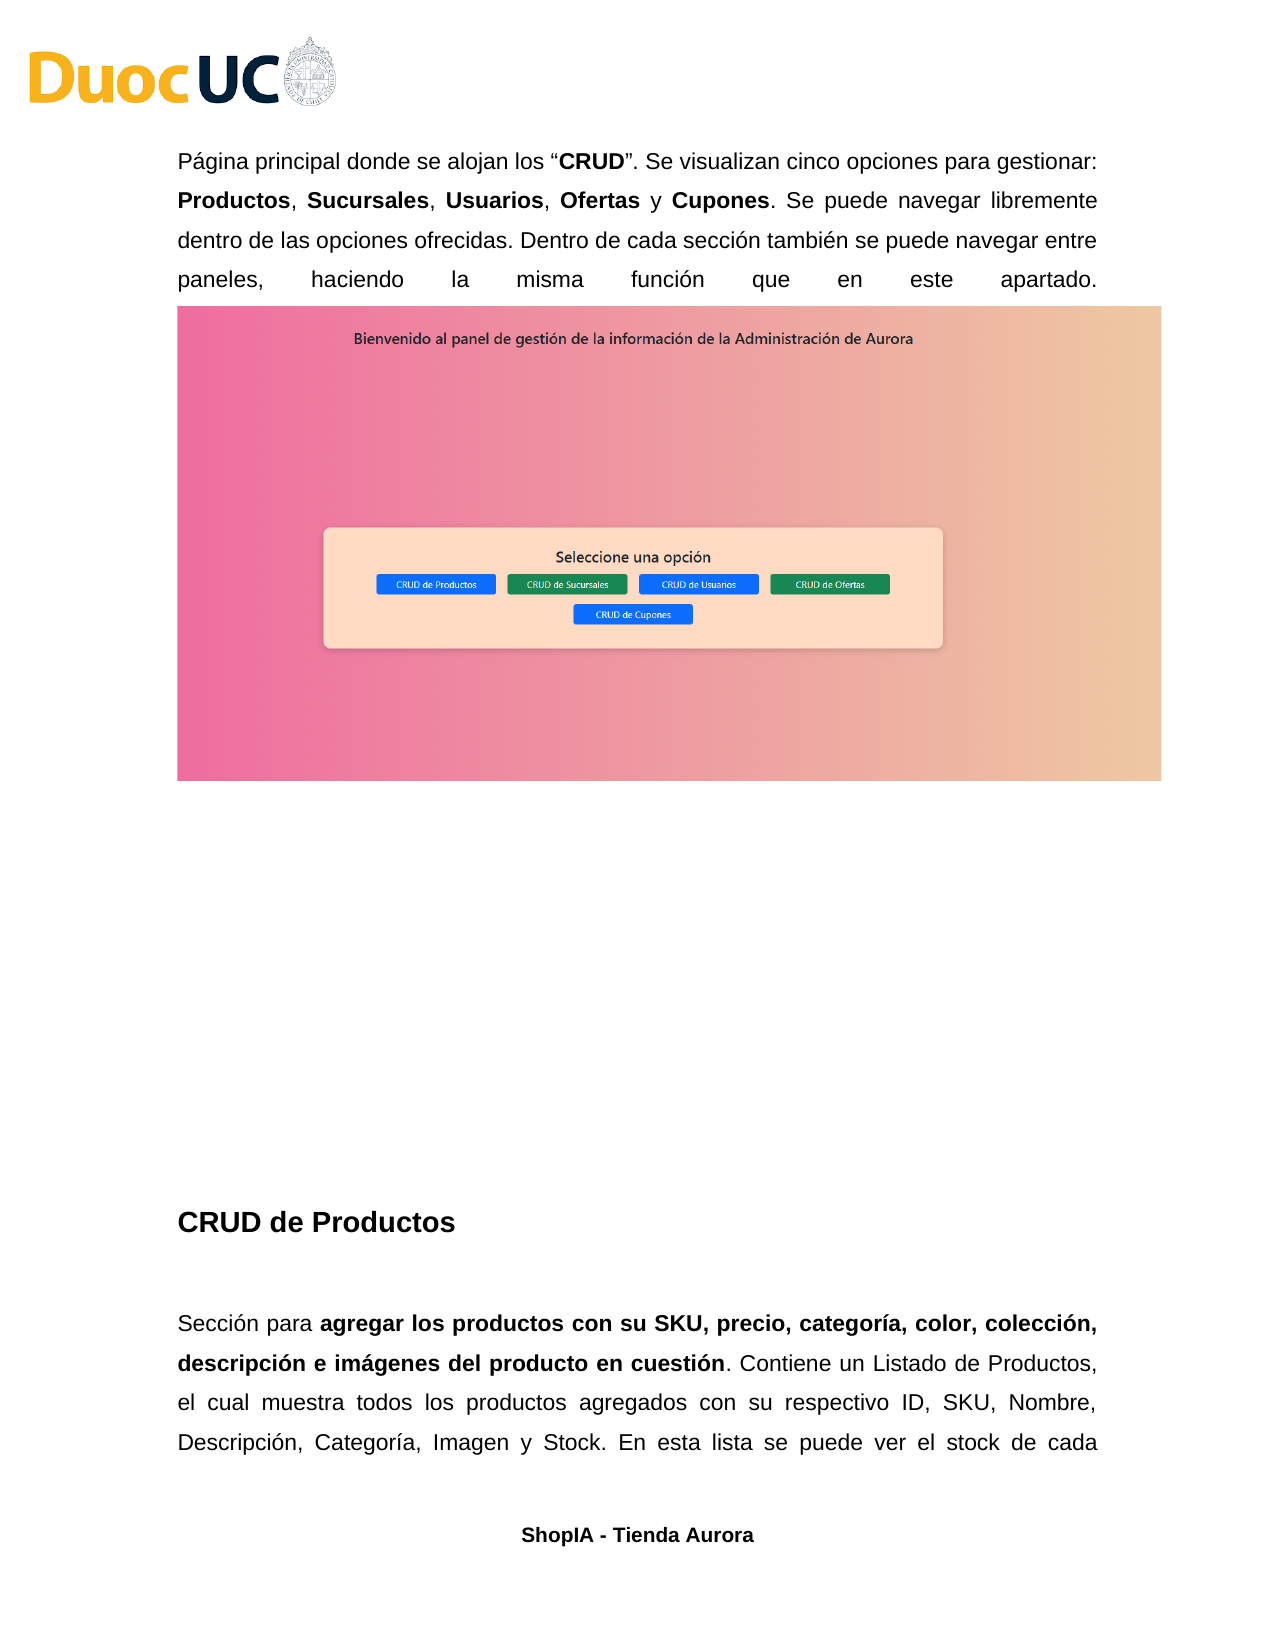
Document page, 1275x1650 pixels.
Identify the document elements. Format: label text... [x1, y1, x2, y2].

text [177, 1310, 1098, 1455]
picture [177, 306, 1162, 781]
text Página principal donde se alojan los “CRUD”. Se visualizan cinco opciones para gestionar: Productos, Sucursales, Usuarios, Ofertas y Cupones. Se puede navegar libremente dentro de las opciones ofrecidas. Dentro de cada sección también se puede navegar entre paneles, haciendo la misma función que en este apartado. [177, 148, 1098, 306]
subtitle CRUD de Productos [177, 1204, 1098, 1238]
picture [25, 32, 339, 110]
